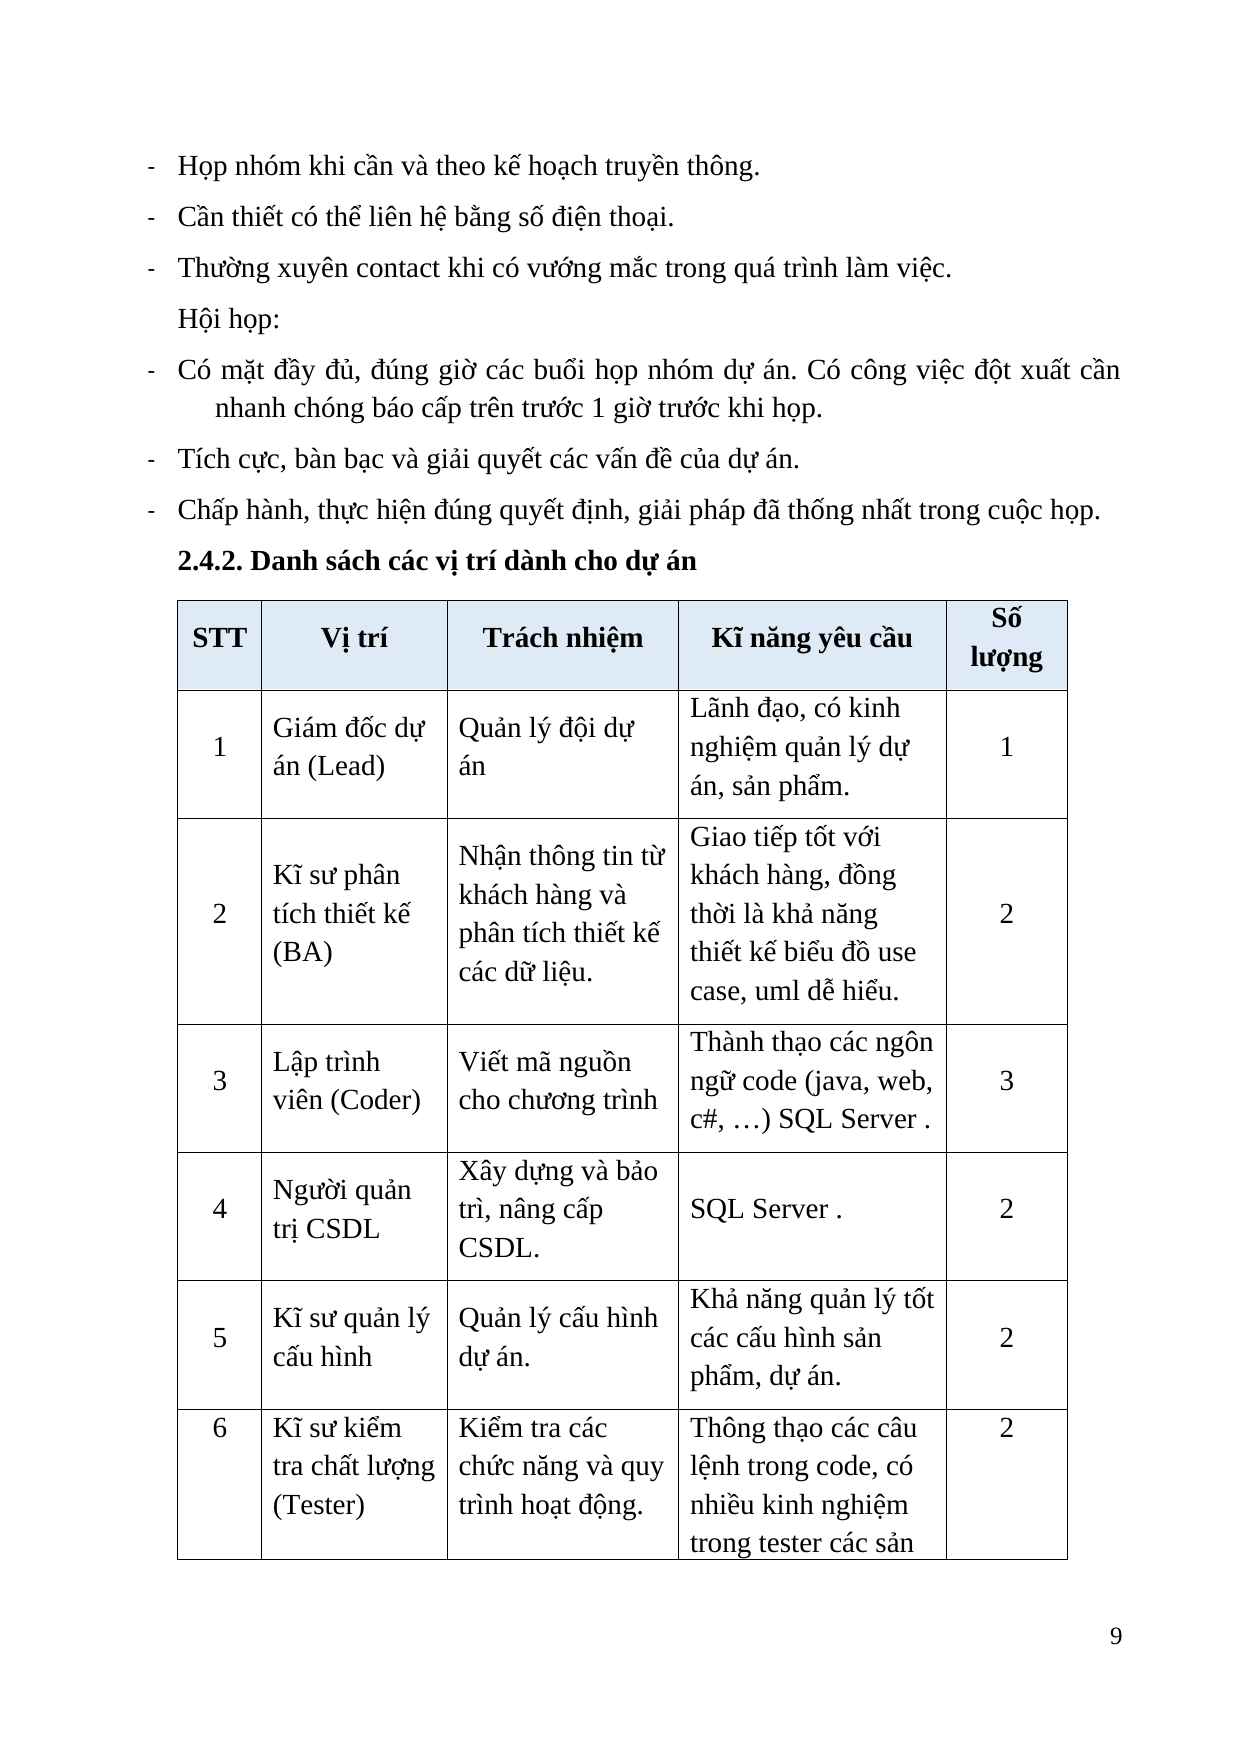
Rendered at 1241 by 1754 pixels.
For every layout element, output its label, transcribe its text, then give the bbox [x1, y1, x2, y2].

table_header Vị trí [262, 601, 447, 689]
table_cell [262, 1410, 447, 1559]
table_cell Giao tiếp tốt với khách hàng, đồng thời là khả năng thiết kế biểu đồ use case, uml dễ hiểu. [679, 819, 946, 1023]
table_cell 1 [178, 691, 261, 818]
table_header Kĩ năng yêu cầu [679, 601, 946, 689]
list Có mặt đầy đủ, đúng giờ các buổi họp nhóm dự án. Có công việc đột xuất cần nhanh chóng báo cấp trên trước 1 giờ trước khi họp. [147, 352, 1122, 424]
text 2.4.2. Danh sách các vị trí dành cho dự án [177, 543, 1122, 577]
list Chấp hành, thực hiện đúng quyết định, giải pháp đã thống nhất trong cuộc họp. [147, 492, 1122, 526]
table_header Số lượng [947, 601, 1067, 689]
table_cell Quản lý đội dự án [448, 691, 678, 818]
table_cell 6 [178, 1410, 261, 1559]
table_cell 2 [947, 1410, 1067, 1559]
table_cell Kĩ sư phân tích thiết kế (BA) [262, 819, 447, 1023]
table_cell Khả năng quản lý tốt các cấu hình sản phẩm, dự án. [679, 1281, 946, 1409]
table_cell 5 [178, 1281, 261, 1409]
table_cell 2 [947, 819, 1067, 1023]
table_header Trách nhiệm [448, 601, 678, 689]
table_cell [448, 1410, 678, 1559]
table_cell Lãnh đạo, có kinh nghiệm quản lý dự án, sản phẩm. [679, 691, 946, 818]
table_cell 1 [947, 691, 1067, 818]
list Thường xuyên contact khi có vướng mắc trong quá trình làm việc. [147, 250, 1122, 283]
table_cell Giám đốc dự án (Lead) [262, 691, 447, 818]
table_cell 2 [947, 1281, 1067, 1409]
table_cell Xây dựng và bảo trì, nâng cấp CSDL. [448, 1153, 678, 1280]
table_cell Nhận thông tin từ khách hàng và phân tích thiết kế các dữ liệu. [448, 819, 678, 1023]
table_cell Lập trình viên (Coder) [262, 1025, 447, 1152]
table_cell Viết mã nguồn cho chương trình [448, 1025, 678, 1152]
table_cell 3 [178, 1025, 261, 1152]
table_cell Quản lý cấu hình dự án. [448, 1281, 678, 1409]
table_cell Thành thạo các ngôn ngữ code (java, web, c#, …) SQL Server . [679, 1025, 946, 1152]
table_cell Người quản trị CSDL [262, 1153, 447, 1280]
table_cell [679, 1410, 946, 1559]
table_header STT [178, 601, 261, 689]
table_cell SQL Server . [679, 1153, 946, 1280]
table_cell 4 [178, 1153, 261, 1280]
table_cell Kĩ sư quản lý cấu hình [262, 1281, 447, 1409]
list Tích cực, bàn bạc và giải quyết các vấn đề của dự án. [147, 441, 1122, 475]
list Họp nhóm khi cần và theo kế hoạch truyền thông. [147, 148, 1122, 181]
text Hội họp: [177, 301, 903, 334]
list Cần thiết có thể liên hệ bằng số điện thoại. [147, 199, 1122, 232]
table_cell 3 [947, 1025, 1067, 1152]
table_cell 2 [178, 819, 261, 1023]
table_cell 2 [947, 1153, 1067, 1280]
